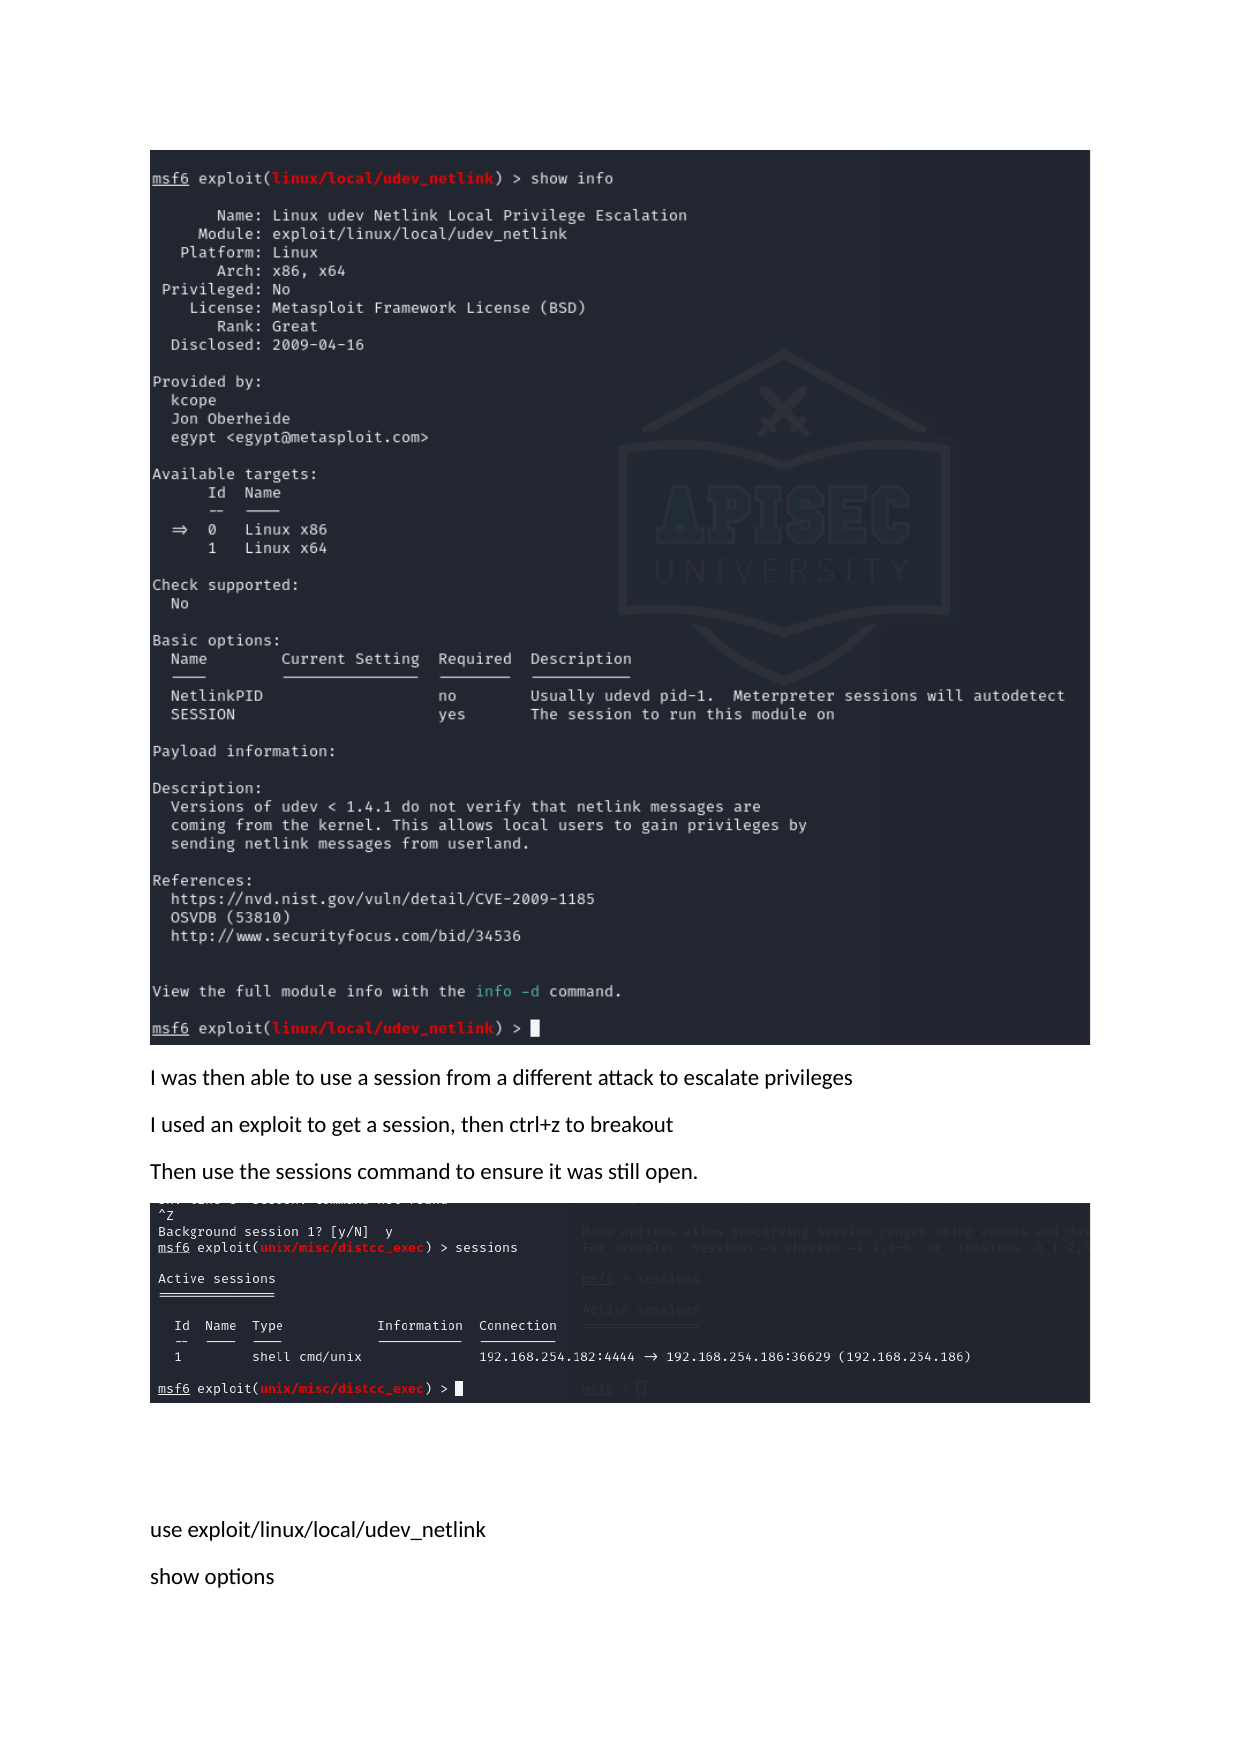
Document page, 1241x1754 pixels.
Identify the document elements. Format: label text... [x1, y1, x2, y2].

text Then use the sessions command to ensure it was still open. [150, 1157, 1090, 1185]
picture [150, 150, 1091, 1045]
text show options [150, 1562, 1090, 1590]
text use exploit/linux/local/udev_netlink [150, 1515, 1090, 1543]
text I used an exploit to get a session, then ctrl+z to breakout [150, 1110, 1090, 1138]
text I was then able to use a session from a different attack to escalate privileges [150, 1063, 1090, 1091]
picture [150, 1203, 1091, 1403]
